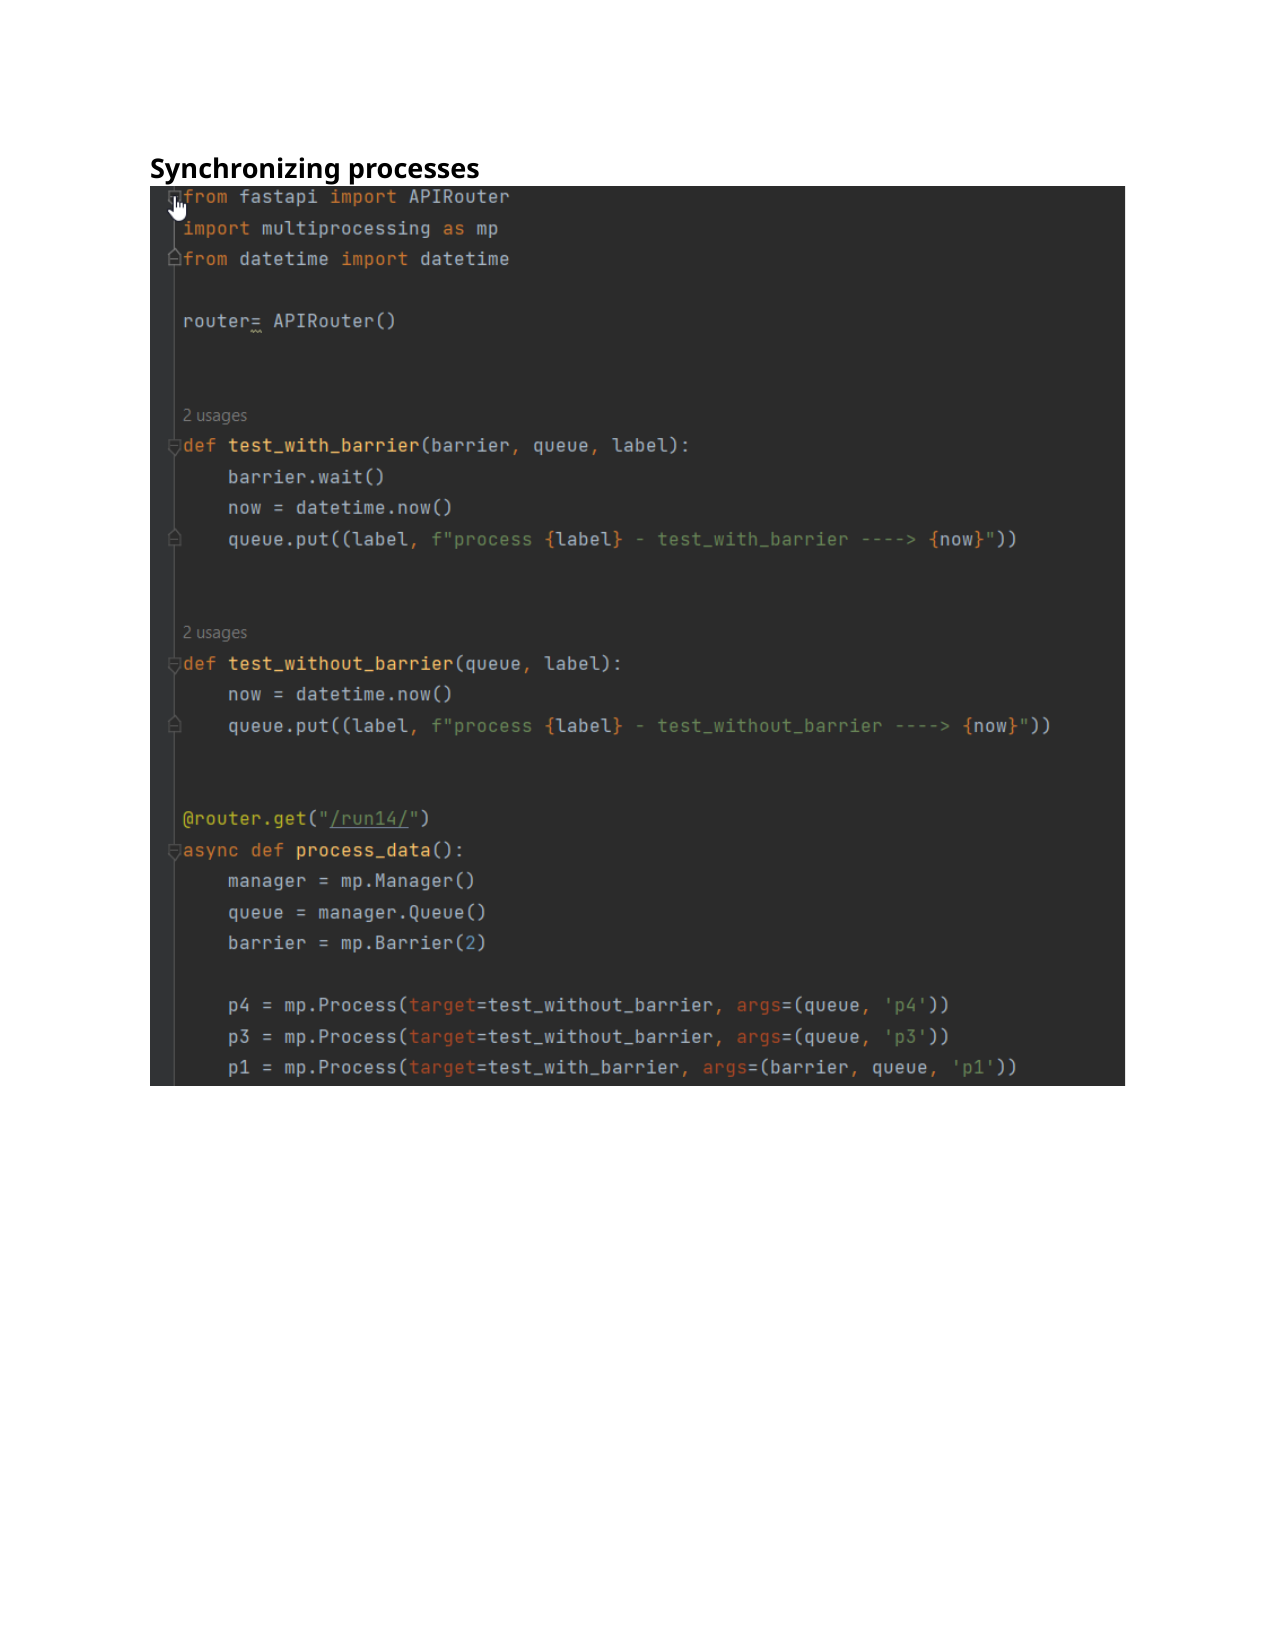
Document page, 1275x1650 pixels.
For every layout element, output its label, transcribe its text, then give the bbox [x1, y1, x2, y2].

text Synchronizing processes [150, 150, 1125, 186]
picture [150, 186, 1125, 1086]
